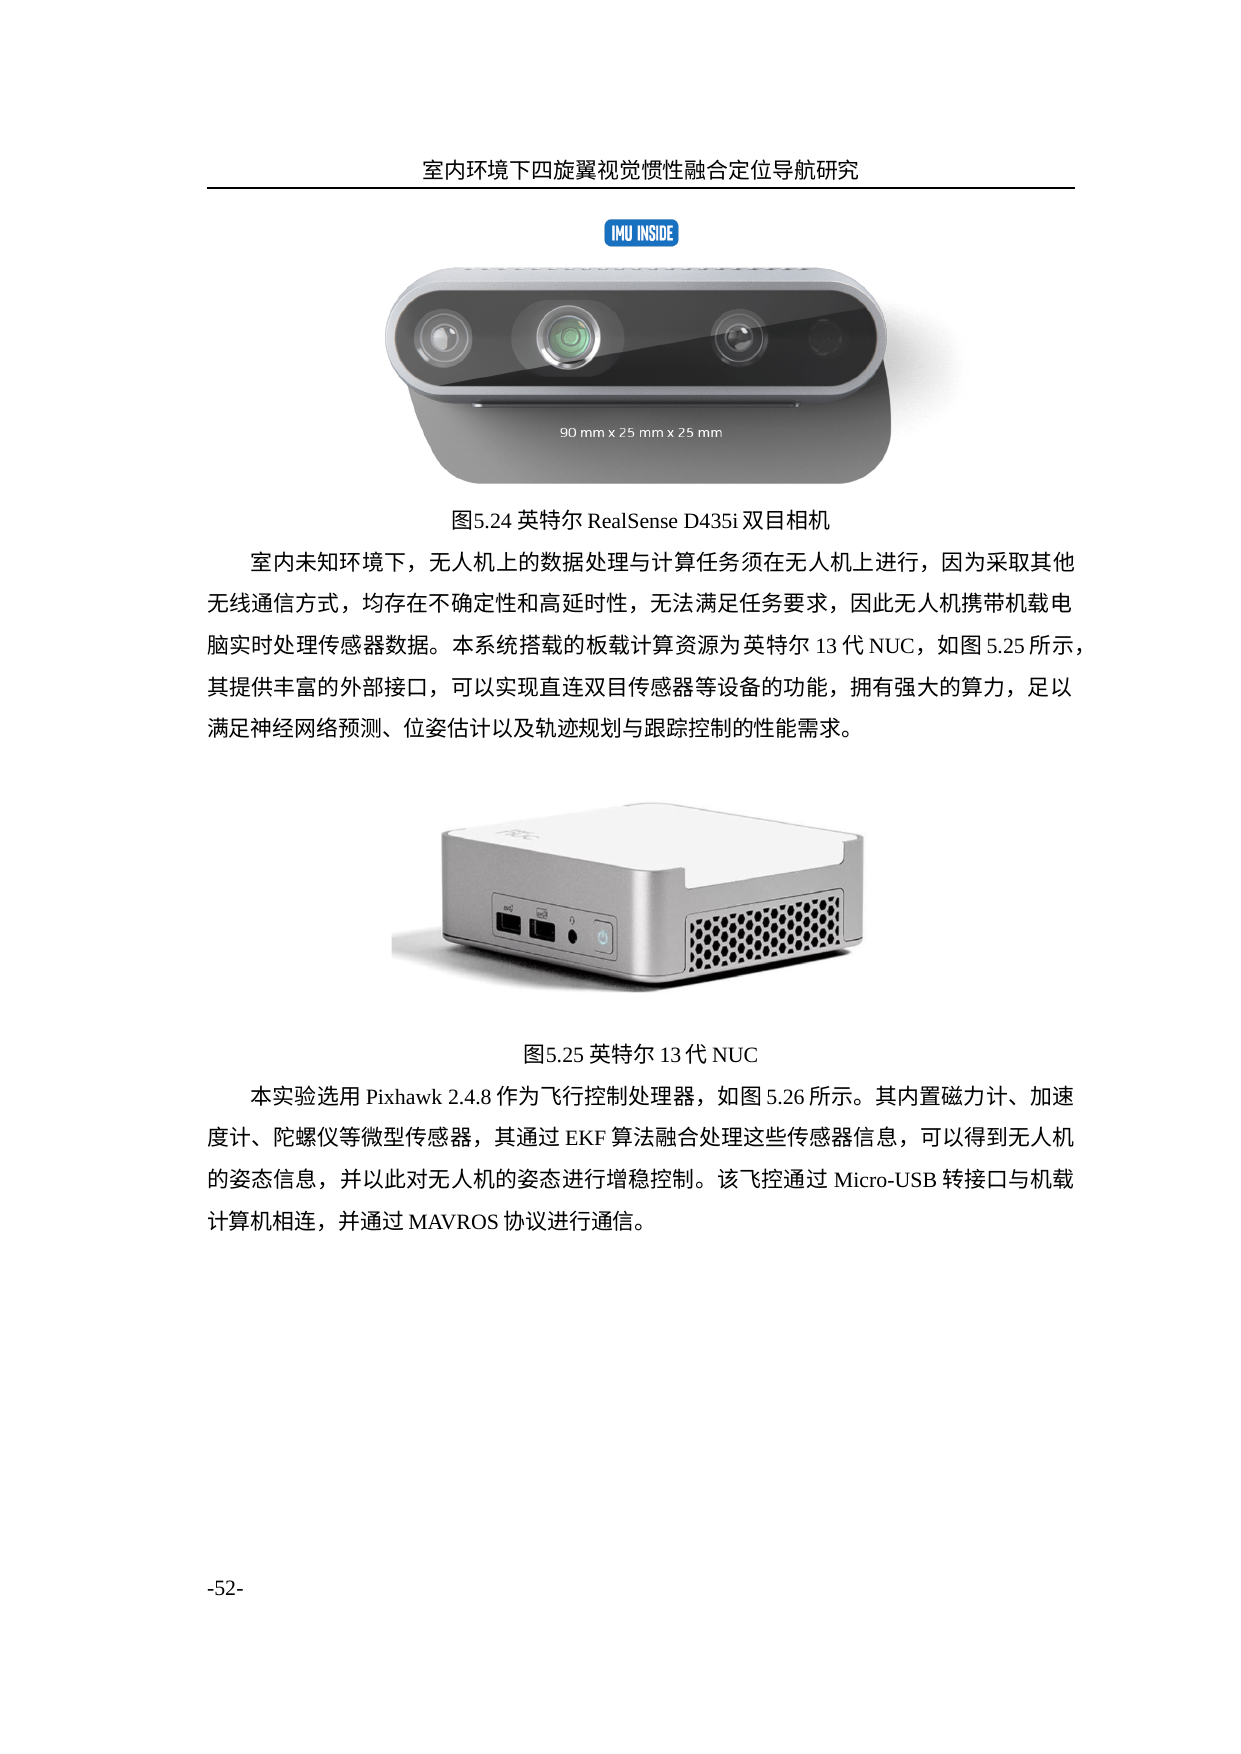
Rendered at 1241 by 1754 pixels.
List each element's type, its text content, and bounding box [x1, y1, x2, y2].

picture [302, 195, 980, 495]
picture [391, 761, 890, 1029]
